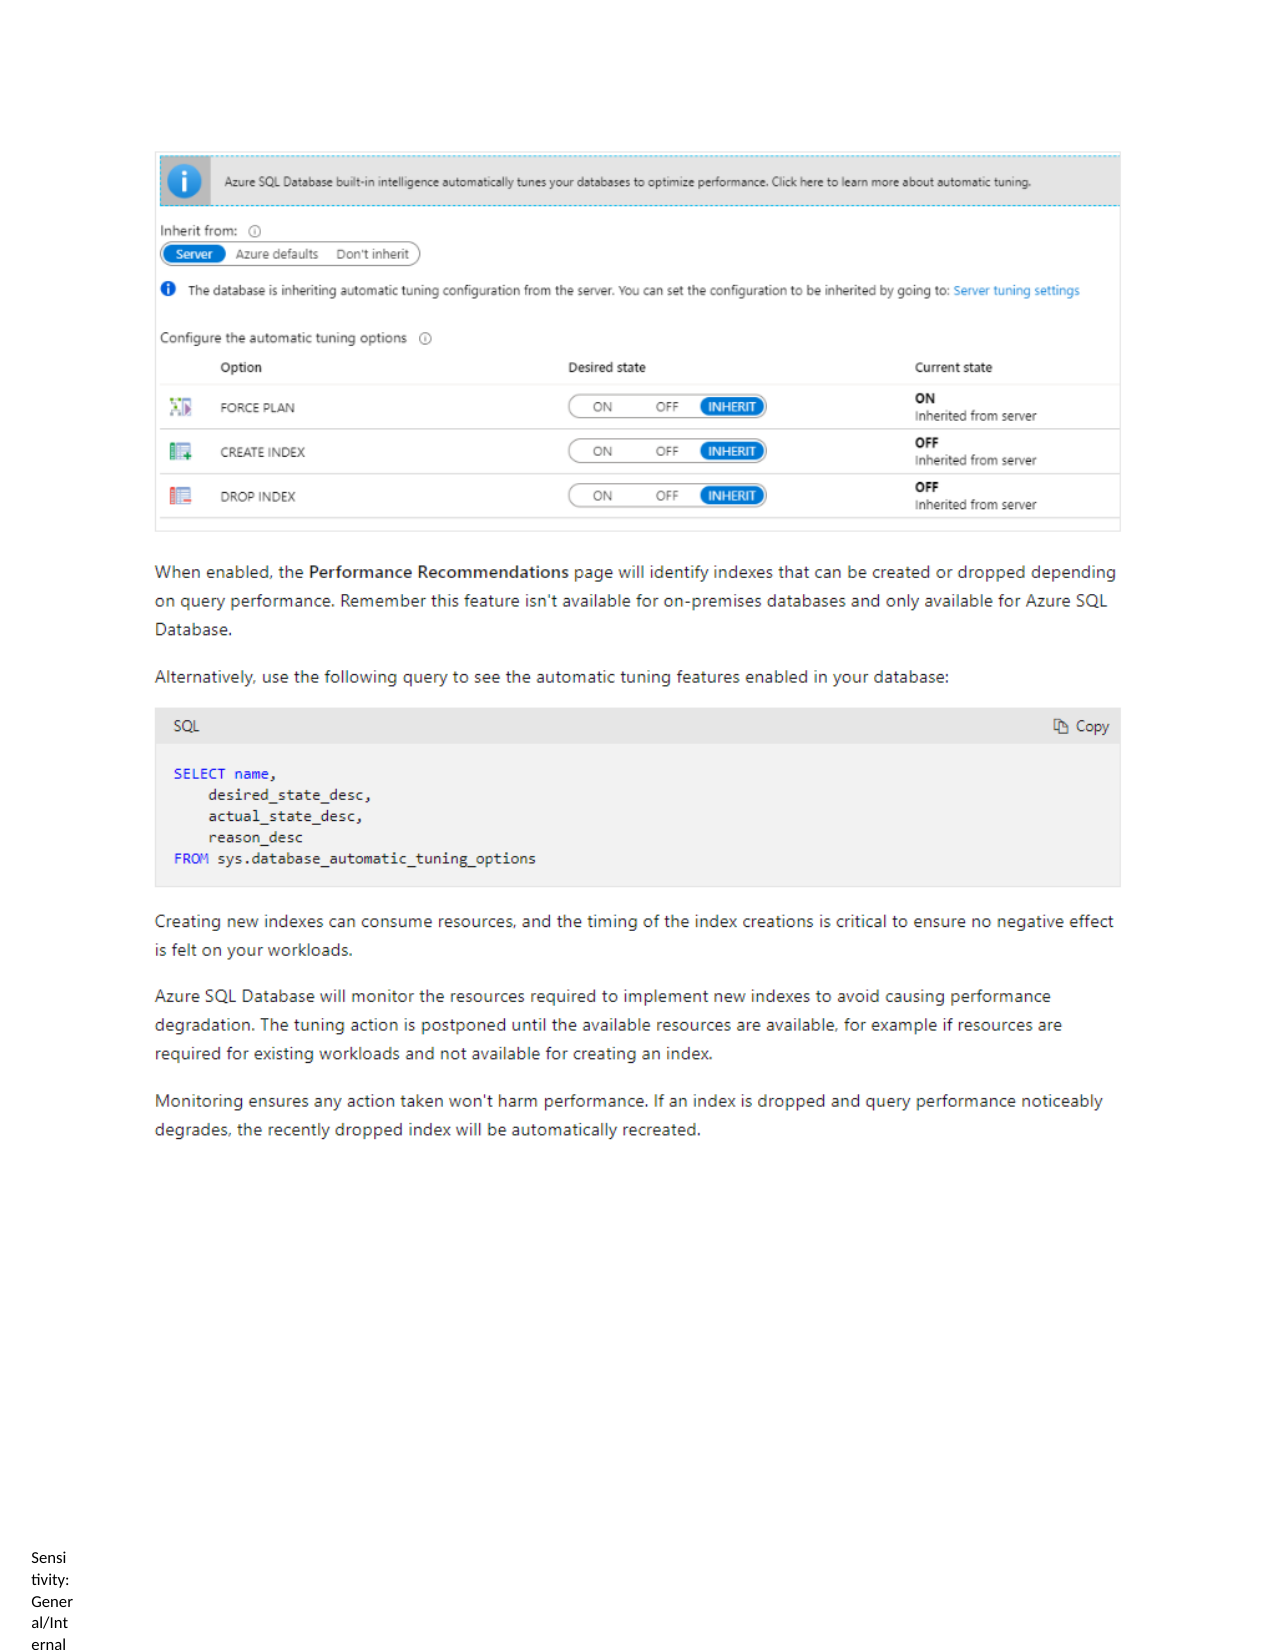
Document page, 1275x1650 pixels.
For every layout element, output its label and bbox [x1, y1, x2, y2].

picture [150, 150, 1125, 1148]
